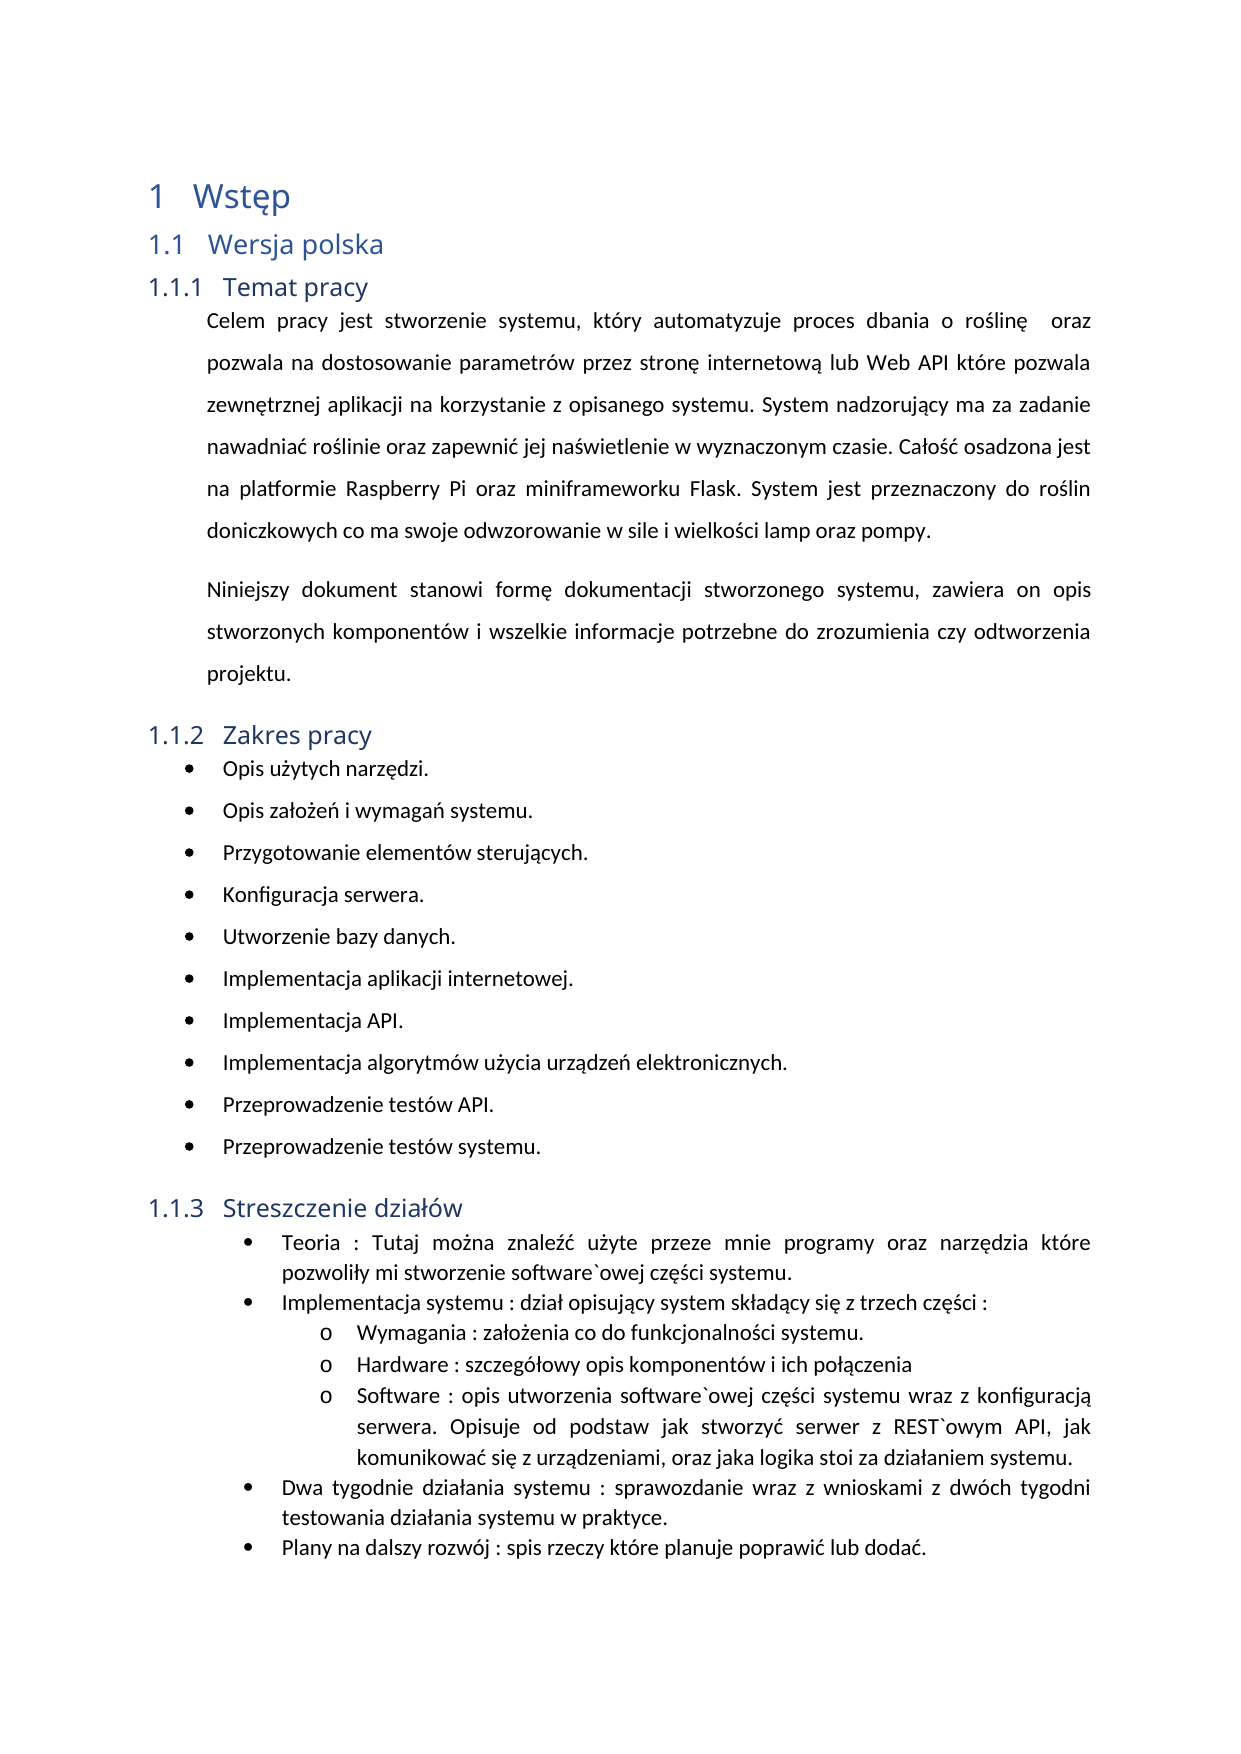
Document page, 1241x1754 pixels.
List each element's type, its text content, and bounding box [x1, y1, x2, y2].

list Utworzenie bazy danych. [185, 922, 1093, 950]
list Przygotowanie elementów sterujących. [185, 838, 1093, 866]
list Dwa tygodnie działania systemu : sprawozdanie wraz z wnioskami z dwóch tygodni testowania działania systemu w praktyce. [244, 1473, 1093, 1531]
list Opis użytych narzędzi. [185, 754, 1093, 782]
subtitle Temat pracy [148, 270, 1093, 304]
list Hardware : szczegółowy opis komponentów i ich połączenia [319, 1350, 1093, 1379]
subtitle Streszczenie działów [148, 1191, 1093, 1225]
list Wymagania : założenia co do funkcjonalności systemu. [319, 1318, 1093, 1347]
list Opis założeń i wymagań systemu. [185, 796, 1093, 824]
text Celem pracy jest stworzenie systemu, który automatyzuje proces dbania o roślinę oraz pozwala na dostosowanie parametrów przez stronę internetową lub Web API które pozwala zewnętrznej aplikacji na korzystanie z opisanego systemu. System nadzorujący ma za zadanie nawadniać roślinie oraz zapewnić jej naświetlenie w wyznaczonym czasie. Całość osadzona jest na platformie Raspberry Pi oraz miniframeworku Flask. System jest przeznaczony do roślin doniczkowych co ma swoje odwzorowanie w sile i wielkości lamp oraz pompy. [207, 306, 1093, 544]
list Implementacja systemu : dział opisujący system składący się z trzech części : [244, 1288, 1093, 1316]
list Implementacja algorytmów użycia urządzeń elektronicznych. [185, 1048, 1093, 1076]
list Przeprowadzenie testów API. [185, 1090, 1093, 1118]
list Implementacja aplikacji internetowej. [185, 964, 1093, 992]
list Teoria : Tutaj można znaleźć użyte przeze mnie programy oraz narzędzia które pozwoliły mi stworzenie software`owej części systemu. [244, 1228, 1093, 1286]
list Software : opis utworzenia software`owej części systemu wraz z konfiguracją serwera. Opisuje od podstaw jak stworzyć serwer z REST`owym API, jak komunikować się z urządzeniami, oraz jaka logika stoi za działaniem systemu. [319, 1381, 1093, 1471]
list Konfiguracja serwera. [185, 880, 1093, 908]
text Niniejszy dokument stanowi formę dokumentacji stworzonego systemu, zawiera on opis stworzonych komponentów i wszelkie informacje potrzebne do zrozumienia czy odtworzenia projektu. [207, 575, 1093, 687]
subtitle Wstęp [148, 173, 1093, 218]
list Przeprowadzenie testów systemu. [185, 1132, 1093, 1160]
subtitle Zakres pracy [148, 718, 1093, 752]
list Plany na dalszy rozwój : spis rzeczy które planuje poprawić lub dodać. [244, 1533, 1093, 1561]
list Implementacja API. [185, 1006, 1093, 1034]
subtitle Wersja polska [148, 226, 1093, 263]
